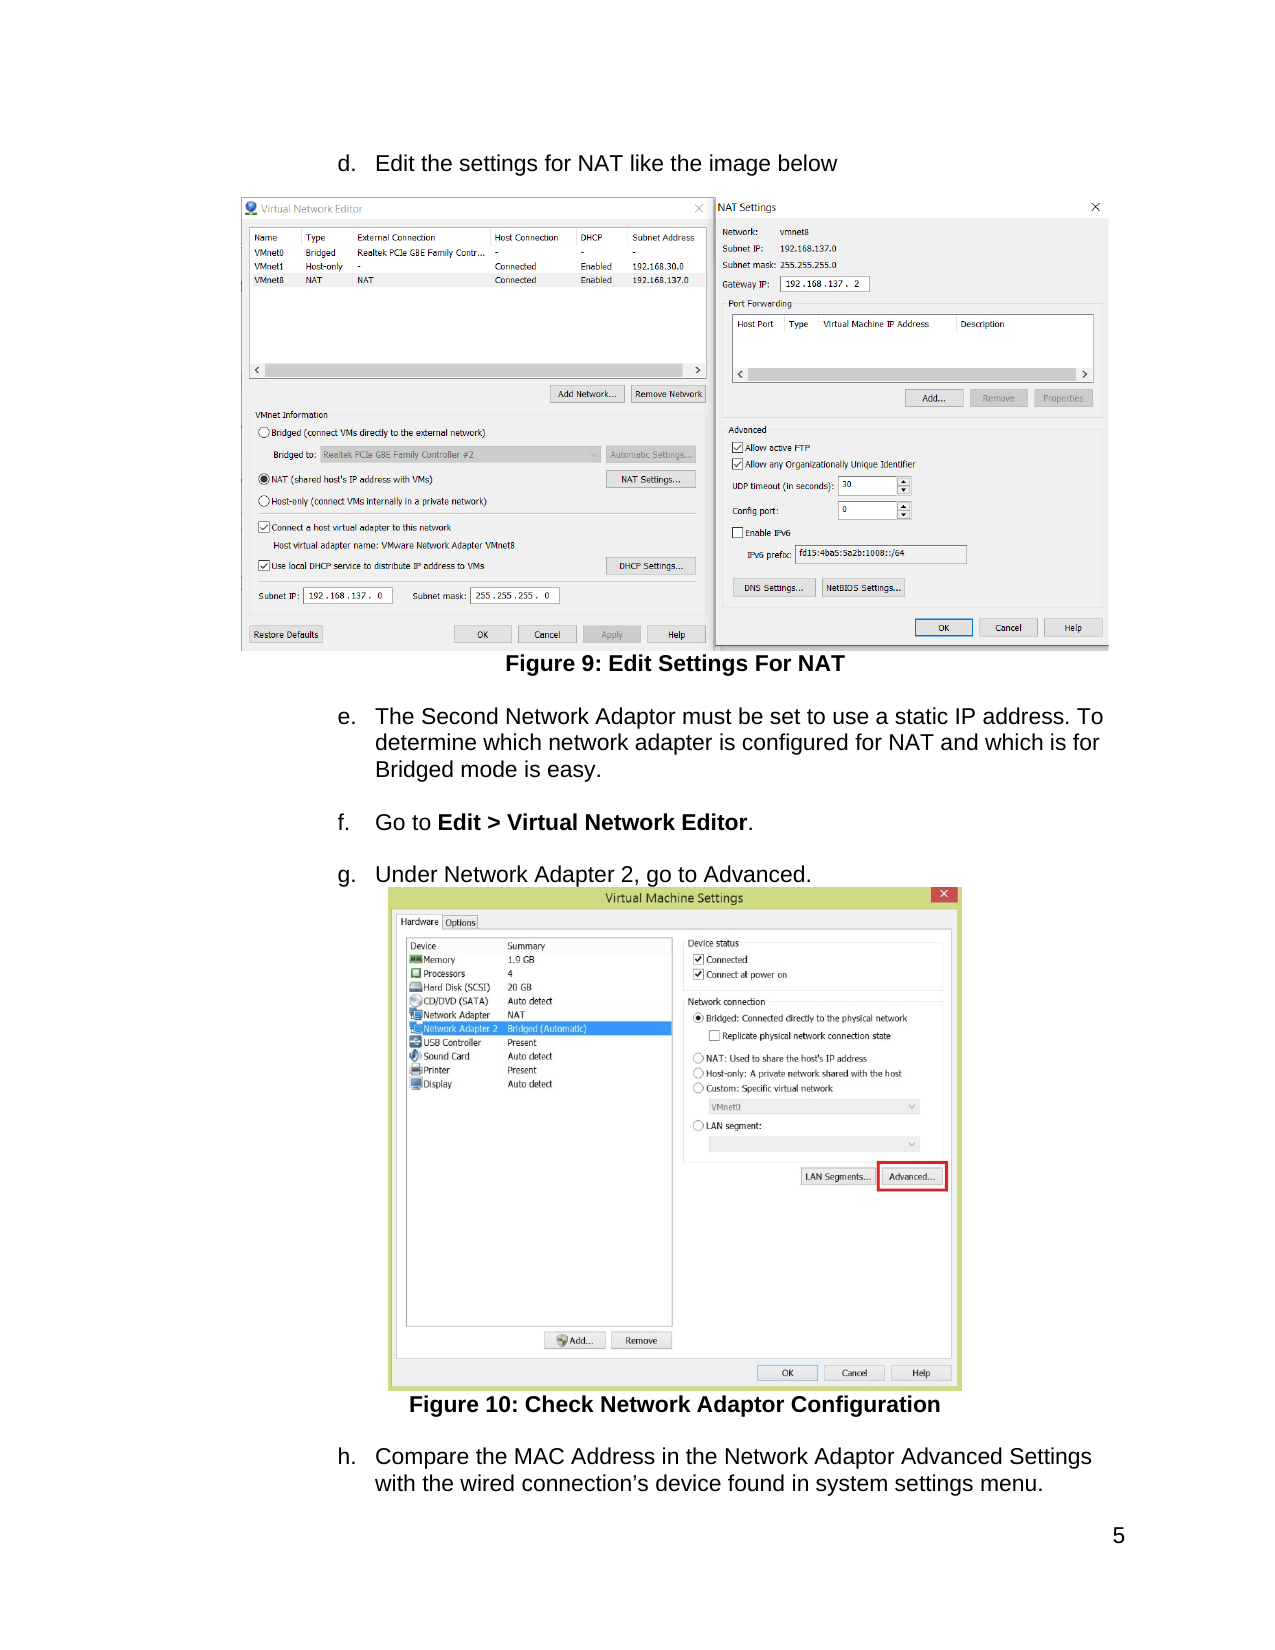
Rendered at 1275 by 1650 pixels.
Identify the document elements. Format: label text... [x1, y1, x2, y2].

list Under Network Adapter 2, go to Advanced. [225, 861, 1125, 887]
text Figure 9: Edit Settings For NAT [150, 650, 1125, 677]
list Edit the settings for NAT like the image below [225, 150, 1125, 176]
picture [388, 887, 962, 1391]
text Figure 10: Check Network Adaptor Configuration [225, 1391, 1125, 1417]
list Compare the MAC Address in the Network Adaptor Advanced Settings with the wired connection’s device found in system settings menu. [337, 1443, 1125, 1496]
list The Second Network Adaptor must be set to use a static IP address. To determine which network adapter is configured for NAT and which is for Bridged mode is easy. [337, 703, 1125, 782]
picture [241, 197, 1109, 651]
list Go to Edit > Virtual Network Editor. [225, 808, 1125, 835]
